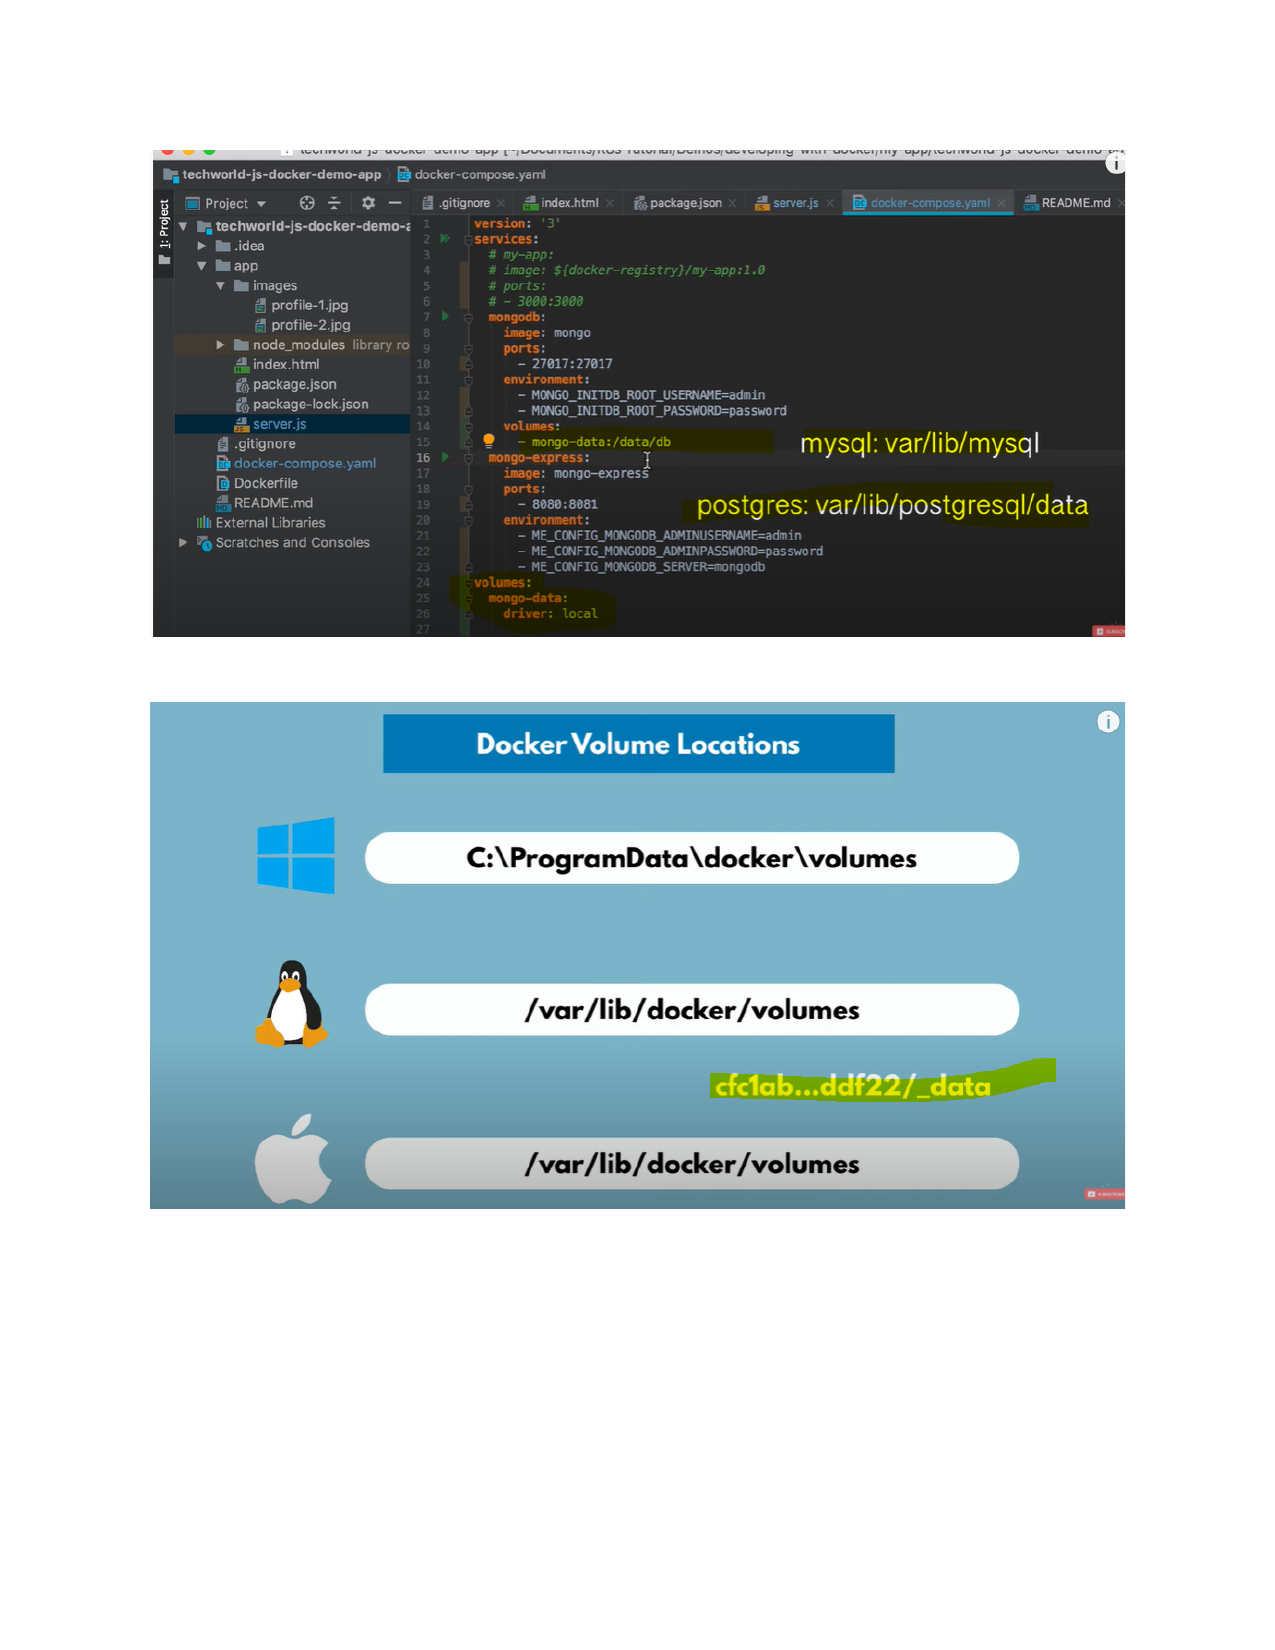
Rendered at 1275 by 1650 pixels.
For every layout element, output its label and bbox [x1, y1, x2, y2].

picture [150, 150, 1125, 637]
picture [150, 702, 1125, 1209]
